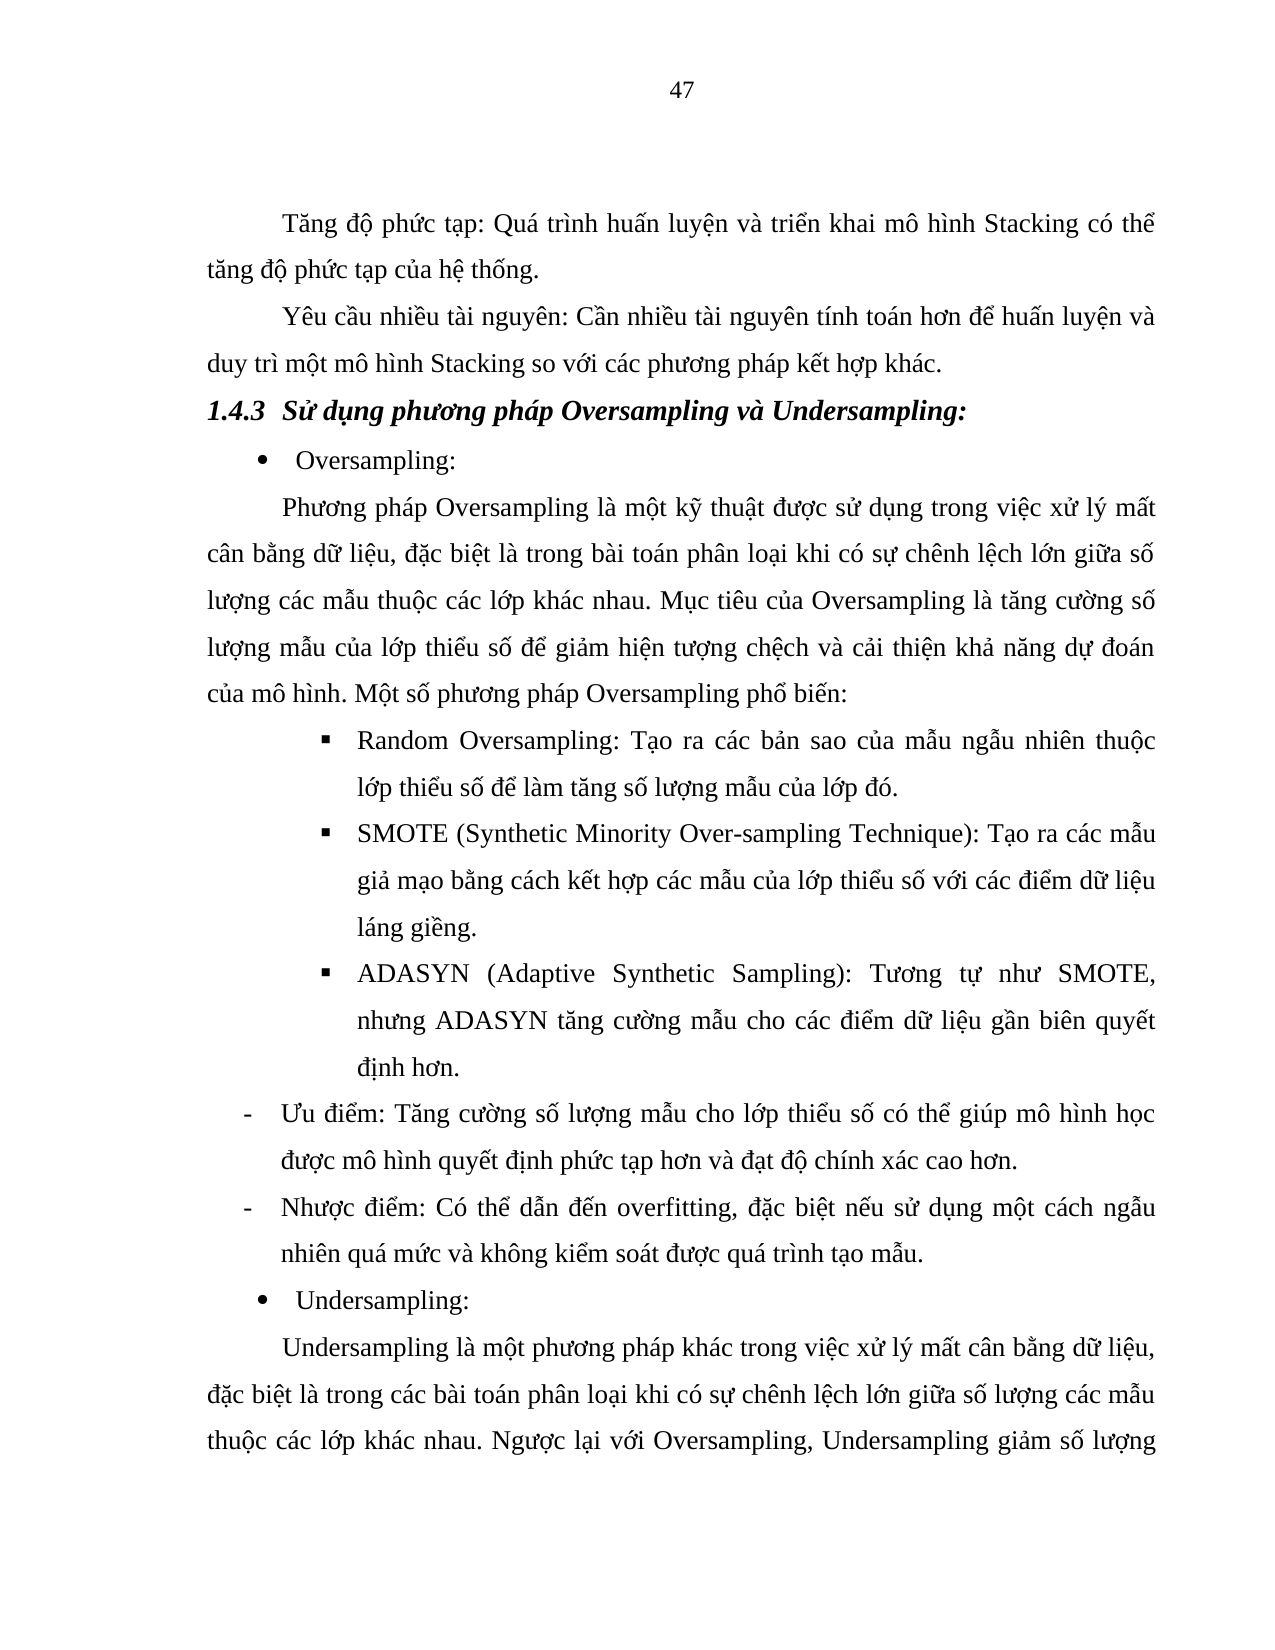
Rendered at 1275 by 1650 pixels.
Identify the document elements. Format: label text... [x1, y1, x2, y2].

text Tăng độ phức tạp: Quá trình huấn luyện và triển khai mô hình Stacking có thể tăng độ phức tạp của hệ thống. [207, 207, 1157, 284]
text Phương pháp Oversampling là một kỹ thuật được sử dụng trong việc xử lý mất cân bằng dữ liệu, đặc biệt là trong bài toán phân loại khi có sự chênh lệch lớn giữa số lượng các mẫu thuộc các lớp khác nhau. Mục tiêu của Oversampling là tăng cường số lượng mẫu của lớp thiểu số để giảm hiện tượng chệch và cải thiện khả năng dự đoán của mô hình. Một số phương pháp Oversampling phổ biến: [207, 491, 1157, 708]
list Random Oversampling: Tạo ra các bản sao của mẫu ngẫu nhiên thuộc lớp thiểu số để làm tăng số lượng mẫu của lớp đó. [319, 724, 1157, 802]
list Sử dụng phương pháp Oversampling và Undersampling: [207, 393, 1157, 427]
list Oversampling: [258, 444, 1157, 475]
list Ưu điểm: Tăng cường số lượng mẫu cho lớp thiểu số có thể giúp mô hình học được mô hình quyết định phức tạp hơn và đạt độ chính xác cao hơn. [243, 1098, 1157, 1175]
list ADASYN (Adaptive Synthetic Sampling): Tương tự như SMOTE, nhưng ADASYN tăng cường mẫu cho các điểm dữ liệu gần biên quyết định hơn. [319, 957, 1157, 1082]
text Yêu cầu nhiều tài nguyên: Cần nhiều tài nguyên tính toán hơn để huấn luyện và duy trì một mô hình Stacking so với các phương pháp kết hợp khác. [207, 300, 1157, 378]
list Undersampling: [258, 1284, 1157, 1316]
list SMOTE (Synthetic Minority Over-sampling Technique): Tạo ra các mẫu giả mạo bằng cách kết hợp các mẫu của lớp thiểu số với các điểm dữ liệu láng giềng. [319, 817, 1157, 942]
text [207, 1331, 1157, 1456]
list Nhược điểm: Có thể dẫn đến overfitting, đặc biệt nếu sử dụng một cách ngẫu nhiên quá mức và không kiểm soát được quá trình tạo mẫu. [243, 1191, 1157, 1269]
